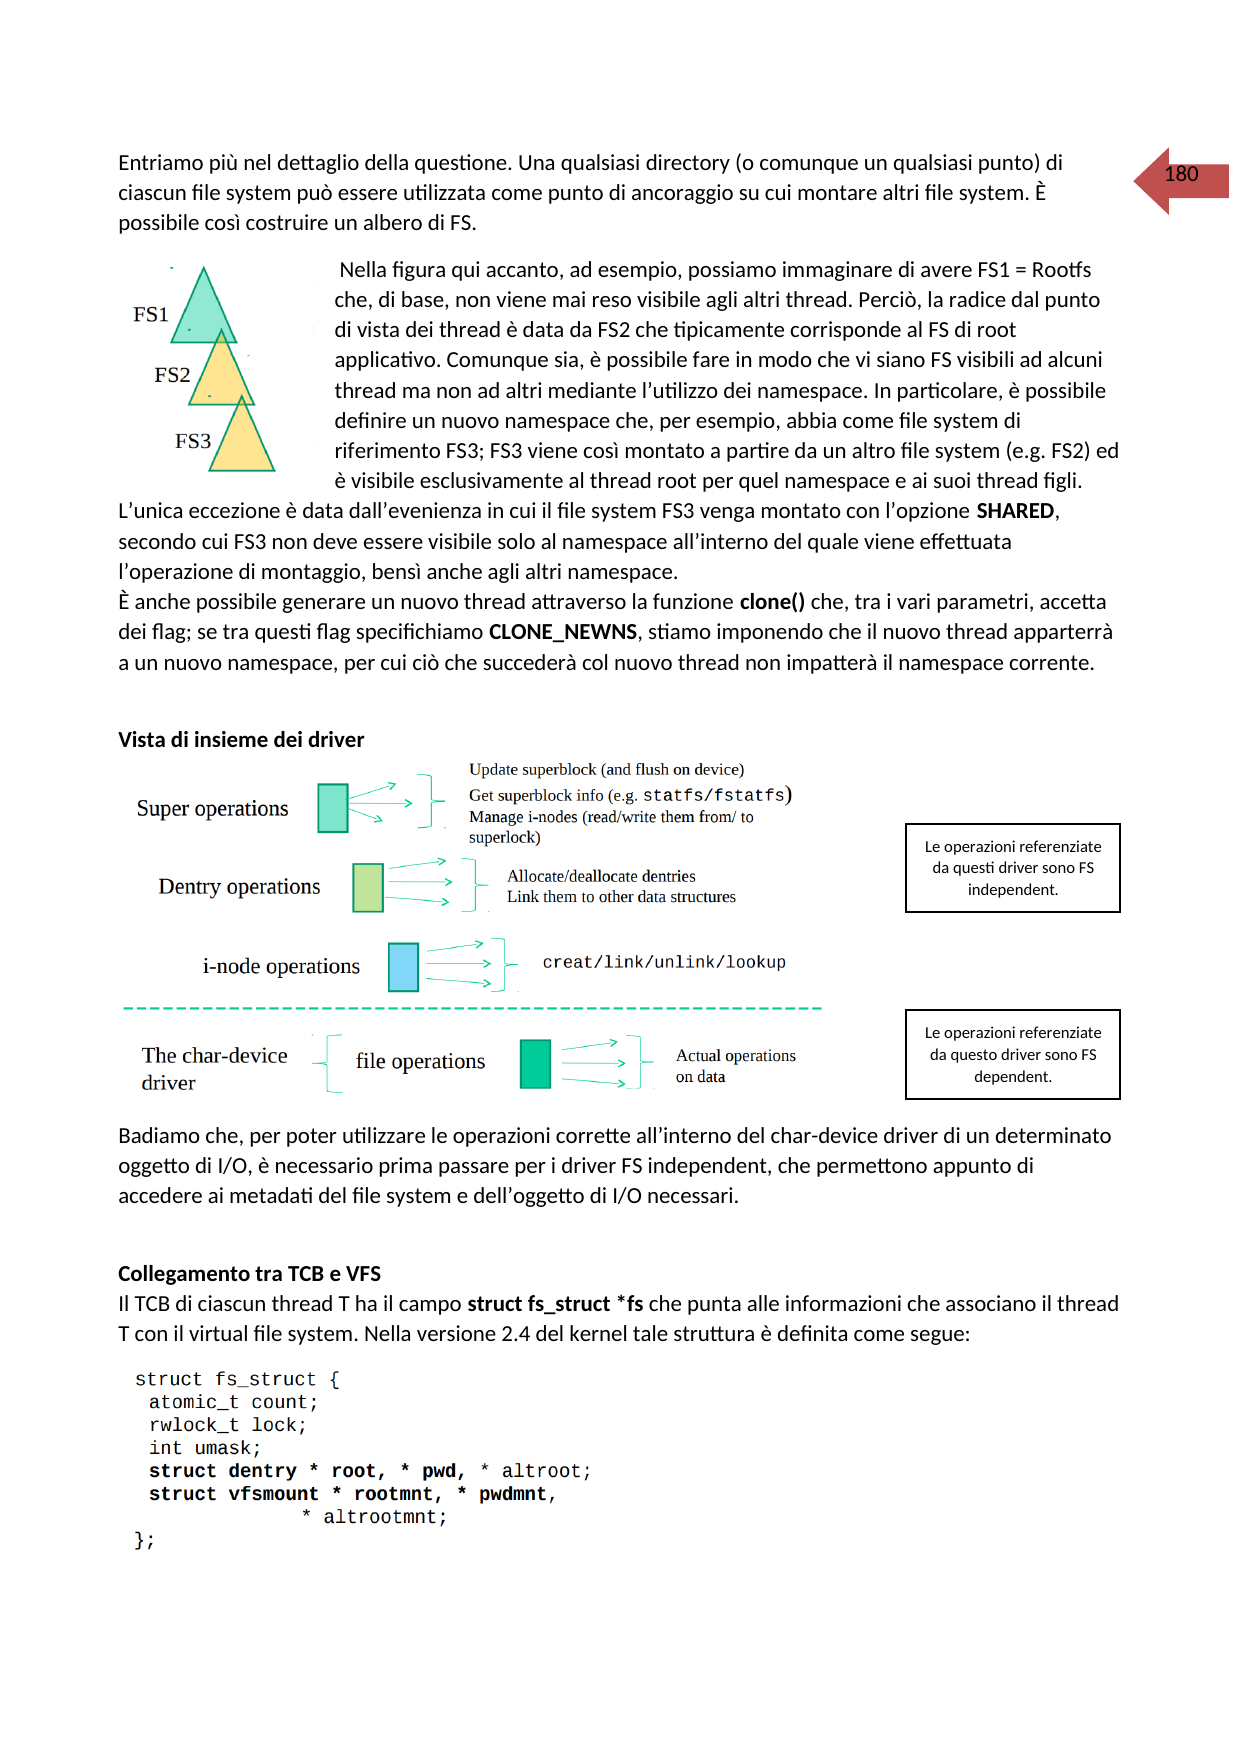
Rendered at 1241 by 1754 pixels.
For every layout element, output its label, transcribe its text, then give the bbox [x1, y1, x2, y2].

text Collegamento tra TCB e VFS Il TCB di ciascun thread T ha il campo struct fs_struct *fs che punta alle informazioni che associano il thread T con il virtual file system. Nella versione 2.4 del kernel tale struttura è definita come segue: [118, 1228, 1122, 1347]
picture [118, 255, 316, 489]
text Entriamo più nel dettaglio della questione. Una qualsiasi directory (o comunque un qualsiasi punto) di ciascun file system può essere utilizzata come punto di ancoraggio su cui montare altri file system. È possibile così costruire un albero di FS. [118, 148, 1122, 236]
picture [118, 1366, 600, 1560]
text Nella figura qui accanto, ad esempio, possiamo immaginare di avere FS1 = Rootfs che, di base, non viene mai reso visibile agli altri thread. Perciò, la radice dal punto di vista dei thread è data da FS2 che tipicamente corrisponde al FS di root applicativo. Comunque sia, è possibile fare in modo che vi siano FS visibili ad alcuni thread ma non ad altri mediante l’utilizzo dei namespace. In particolare, è possibile definire un nuovo namespace che, per esempio, abbia come file system di riferimento FS3; FS3 viene così montato a partire da un altro file system (e.g. FS2) ed è visibile esclusivamente al thread root per quel namespace e ai suoi thread figli. L’unica eccezione è data dall’evenienza in cui il file system FS3 venga montato con l’opzione SHARED, secondo cui FS3 non deve essere visibile solo al namespace all’interno del quale viene effettuata l’operazione di montaggio, bensì anche agli altri namespace. È anche possibile generare un nuovo thread attraverso la funzione clone() che, tra i vari parametri, accetta dei flag; se tra questi flag specifichiamo CLONE_NEWNS, stiamo imponendo che il nuovo thread apparterrà a un nuovo namespace, per cui ciò che succederà col nuovo thread non impatterà il namespace corrente. [118, 255, 1122, 676]
text Badiamo che, per poter utilizzare le operazioni corrette all’interno del char-device driver di un determinato oggetto di I/O, è necessario prima passare per i driver FS independent, che permettono appunto di accedere ai metadati del file system e dell’oggetto di I/O necessari. [118, 1121, 1122, 1210]
picture [118, 755, 825, 1103]
